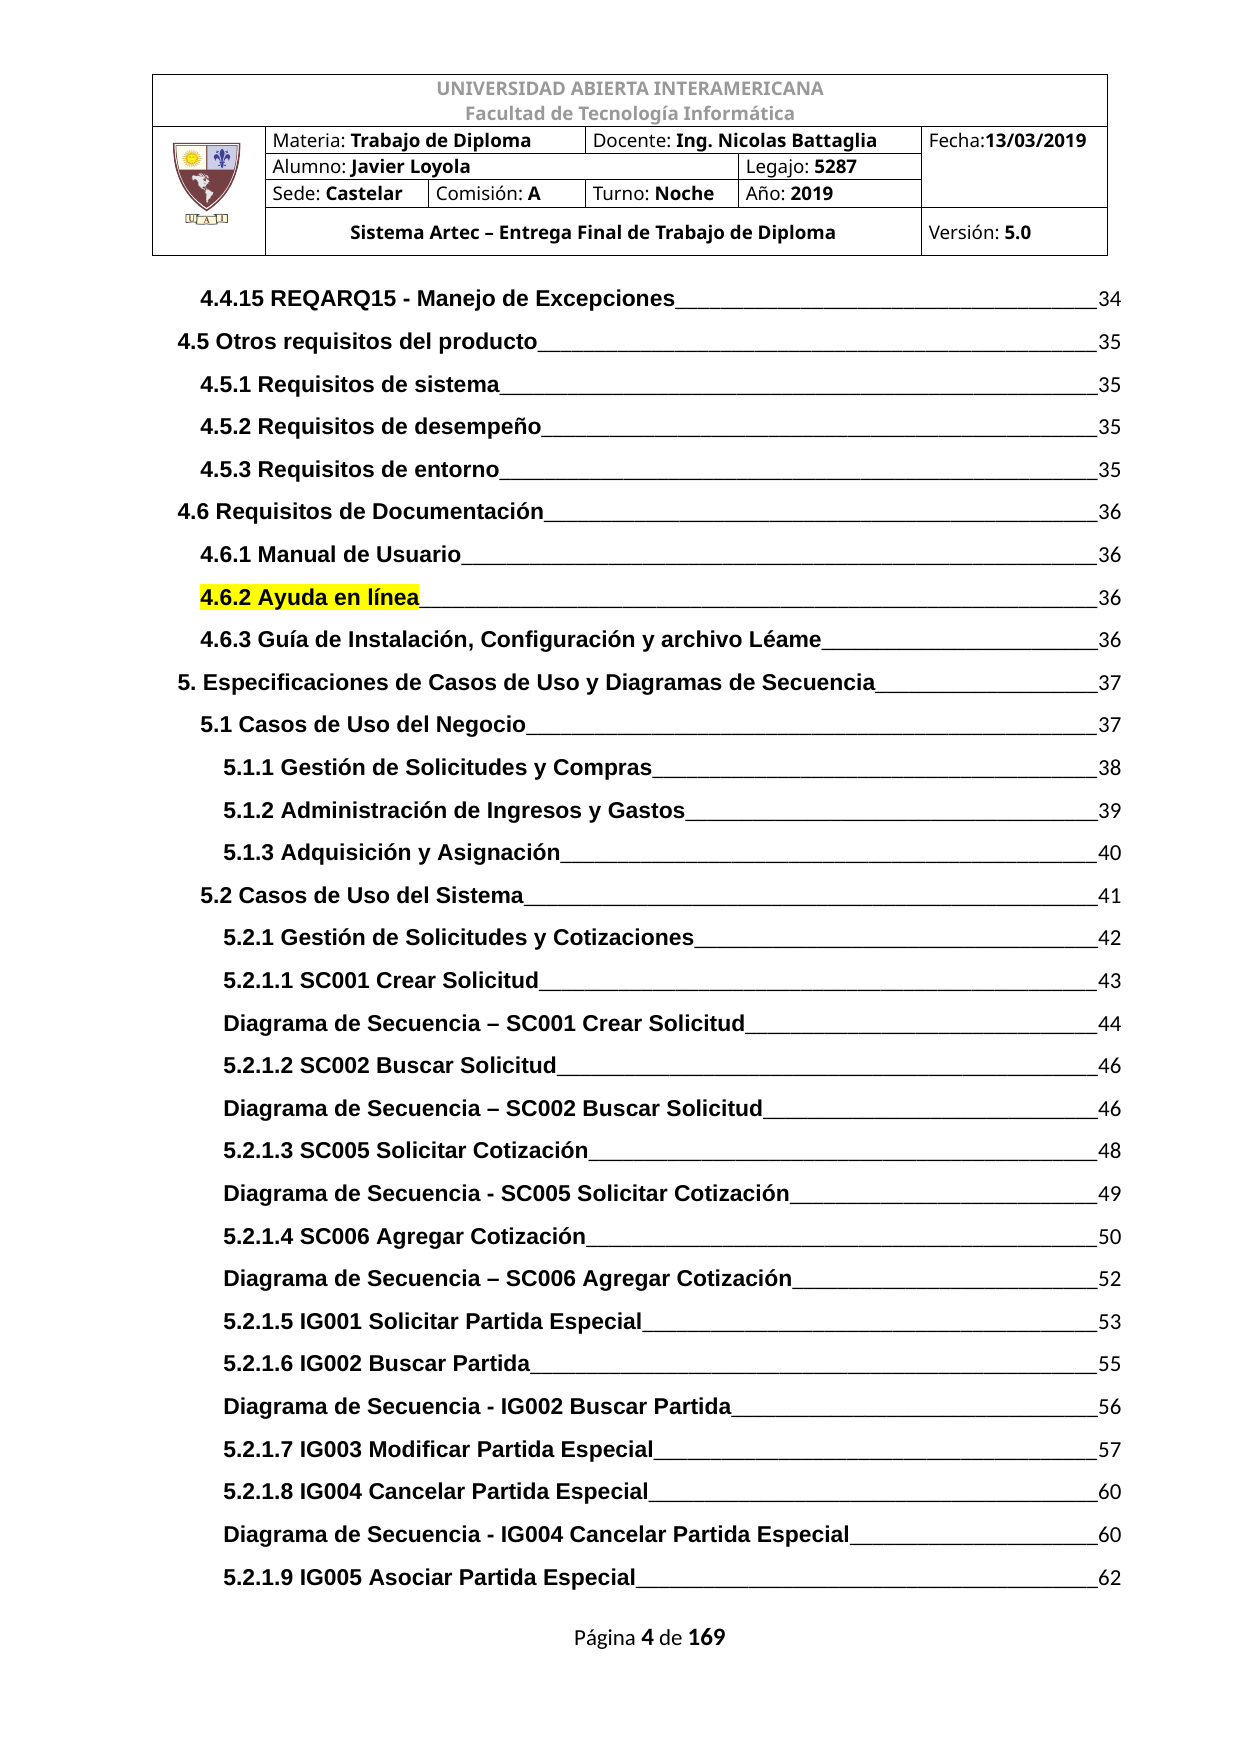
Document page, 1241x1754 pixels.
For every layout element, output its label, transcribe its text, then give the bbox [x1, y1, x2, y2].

text 5.2.1.7 IG003 Modificar Partida Especial 57 [223, 1435, 1122, 1463]
text 5.2.1 Gestión de Solicitudes y Cotizaciones 42 [223, 923, 1122, 952]
text 5.1.2 Administración de Ingresos y Gastos 39 [223, 796, 1122, 824]
picture [157, 136, 257, 228]
text 5.2.1.2 SC002 Buscar Solicitud 46 [223, 1051, 1122, 1079]
text 4.6.1 Manual de Usuario 36 [200, 540, 1122, 568]
text 5.1 Casos de Uso del Negocio 37 [200, 711, 1122, 738]
text 4.6.3 Guía de Instalación, Configuración y archivo Léame 36 [200, 625, 1122, 653]
text 4.5 Otros requisitos del producto 35 [177, 327, 1122, 355]
text 5.2.1.6 IG002 Buscar Partida 55 [223, 1349, 1122, 1378]
text 4.5.3 Requisitos de entorno 35 [200, 455, 1122, 483]
text Diagrama de Secuencia - IG002 Buscar Partida 56 [223, 1392, 1122, 1420]
text 5.2.1.8 IG004 Cancelar Partida Especial 60 [223, 1477, 1122, 1505]
text 5.2.1.4 SC006 Agregar Cotización 50 [223, 1222, 1122, 1250]
text 4.5.2 Requisitos de desempeño 35 [200, 412, 1122, 440]
text 5.2.1.9 IG005 Asociar Partida Especial 62 [223, 1563, 1122, 1591]
text 4.6.2 Ayuda en línea 36 [200, 583, 1122, 611]
text 4.5.1 Requisitos de sistema 35 [200, 370, 1122, 398]
text 5.2.1.5 IG001 Solicitar Partida Especial 53 [223, 1307, 1122, 1335]
text Diagrama de Secuencia – SC001 Crear Solicitud 44 [223, 1009, 1122, 1037]
text 5.1.3 Adquisición y Asignación 40 [223, 838, 1122, 866]
text Diagrama de Secuencia - IG004 Cancelar Partida Especial 60 [223, 1520, 1122, 1548]
text Diagrama de Secuencia – SC002 Buscar Solicitud 46 [223, 1094, 1122, 1122]
text 5.2.1.1 SC001 Crear Solicitud 43 [223, 966, 1122, 994]
text Diagrama de Secuencia – SC006 Agregar Cotización 52 [223, 1264, 1122, 1292]
text 5. Especificaciones de Casos de Uso y Diagramas de Secuencia 37 [177, 668, 1122, 696]
text 5.2.1.3 SC005 Solicitar Cotización 48 [223, 1137, 1122, 1164]
text 4.6 Requisitos de Documentación 36 [177, 497, 1122, 526]
text 5.1.1 Gestión de Solicitudes y Compras 38 [223, 753, 1122, 781]
text 5.2 Casos de Uso del Sistema 41 [200, 881, 1122, 909]
text 4.4.15 REQARQ15 - Manejo de Excepciones 34 [200, 284, 1122, 312]
text Diagrama de Secuencia - SC005 Solicitar Cotización 49 [223, 1179, 1122, 1207]
